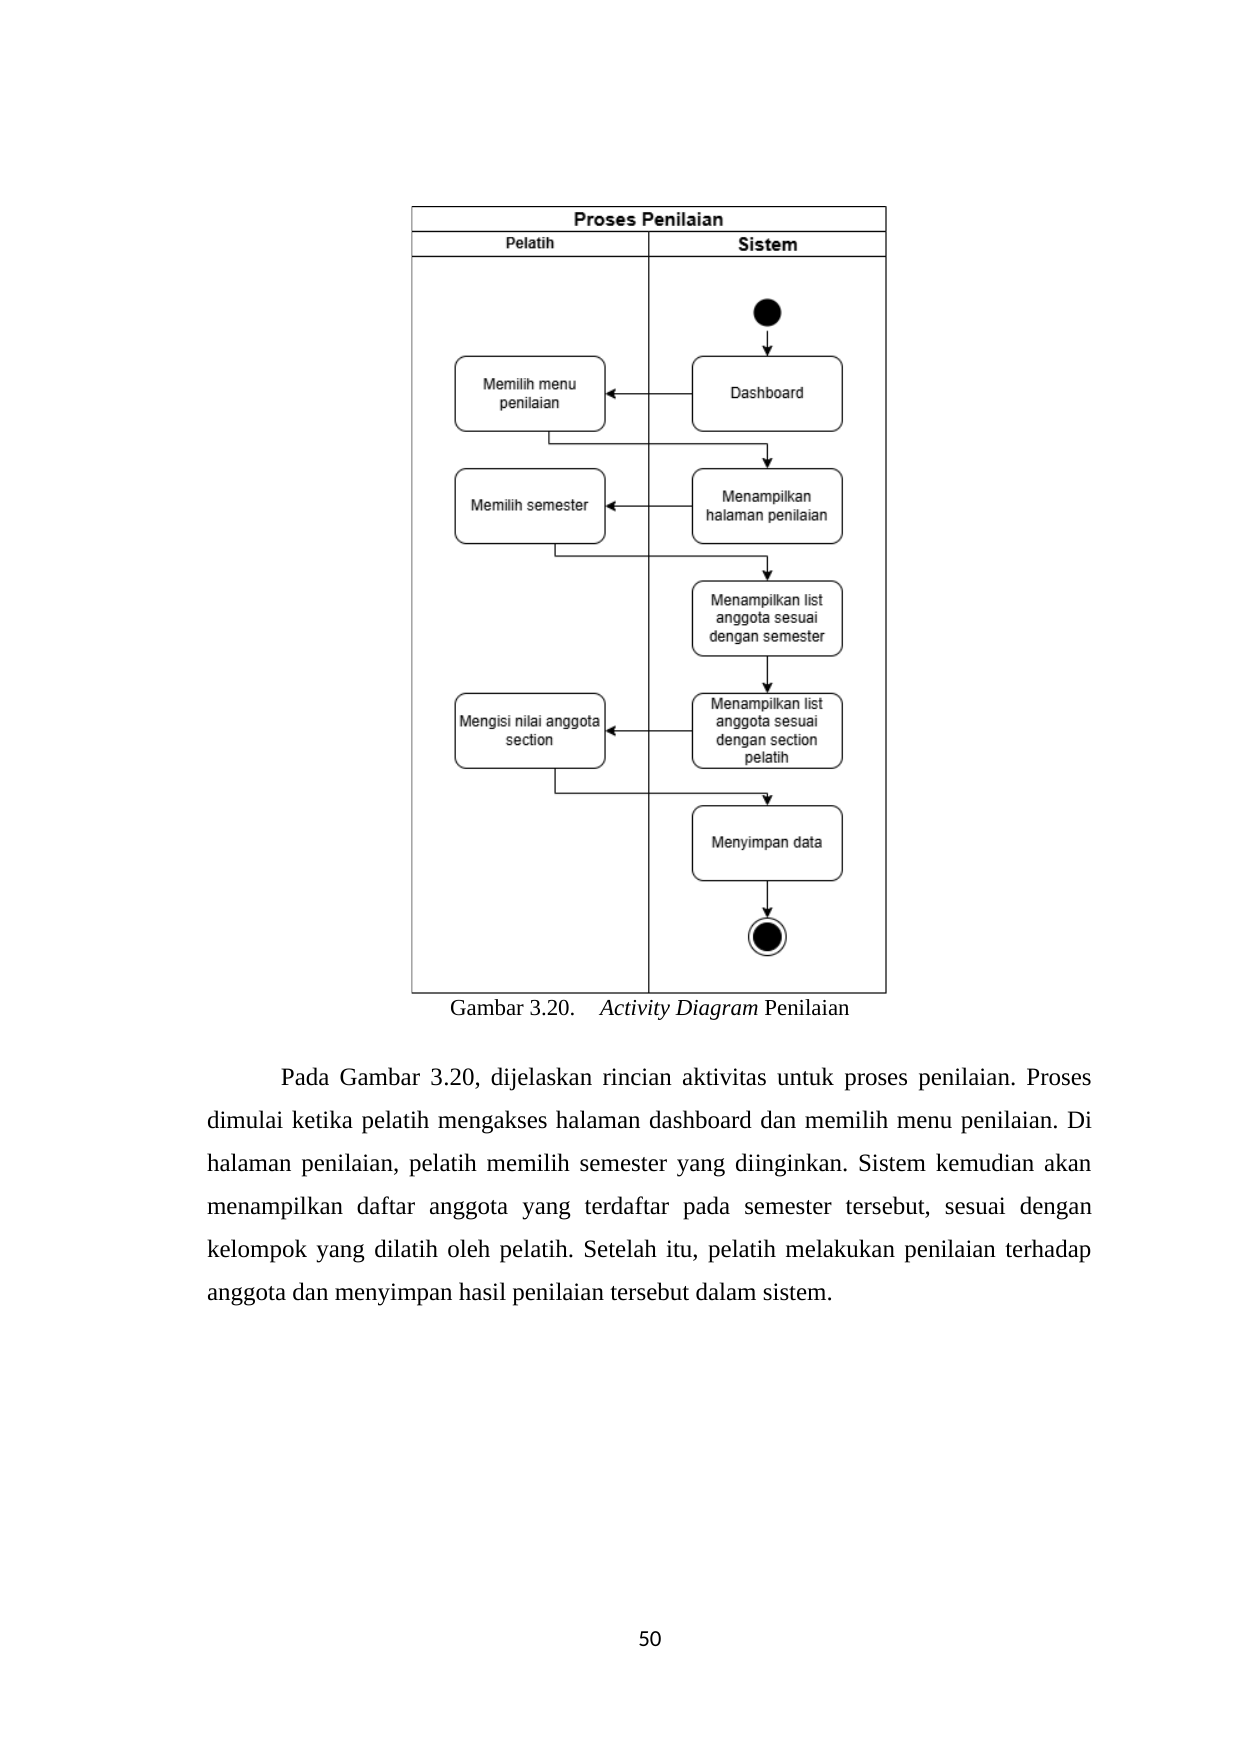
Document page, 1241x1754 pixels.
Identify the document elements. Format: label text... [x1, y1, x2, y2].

text Pada Gambar 3.20, dijelaskan rincian aktivitas untuk proses penilaian. Proses dimulai ketika pelatih mengakses halaman dashboard dan memilih menu penilaian. Di halaman penilaian, pelatih memilih semester yang diinginkan. Sistem kemudian akan menampilkan daftar anggota yang terdaftar pada semester tersebut, sesuai dengan kelompok yang dilatih oleh pelatih. Setelah itu, pelatih melakukan penilaian terhadap anggota dan menyimpan hasil penilaian tersebut dalam sistem. [207, 1062, 1092, 1306]
text Activity Diagram Penilaian [207, 994, 1092, 1021]
picture [411, 206, 888, 995]
